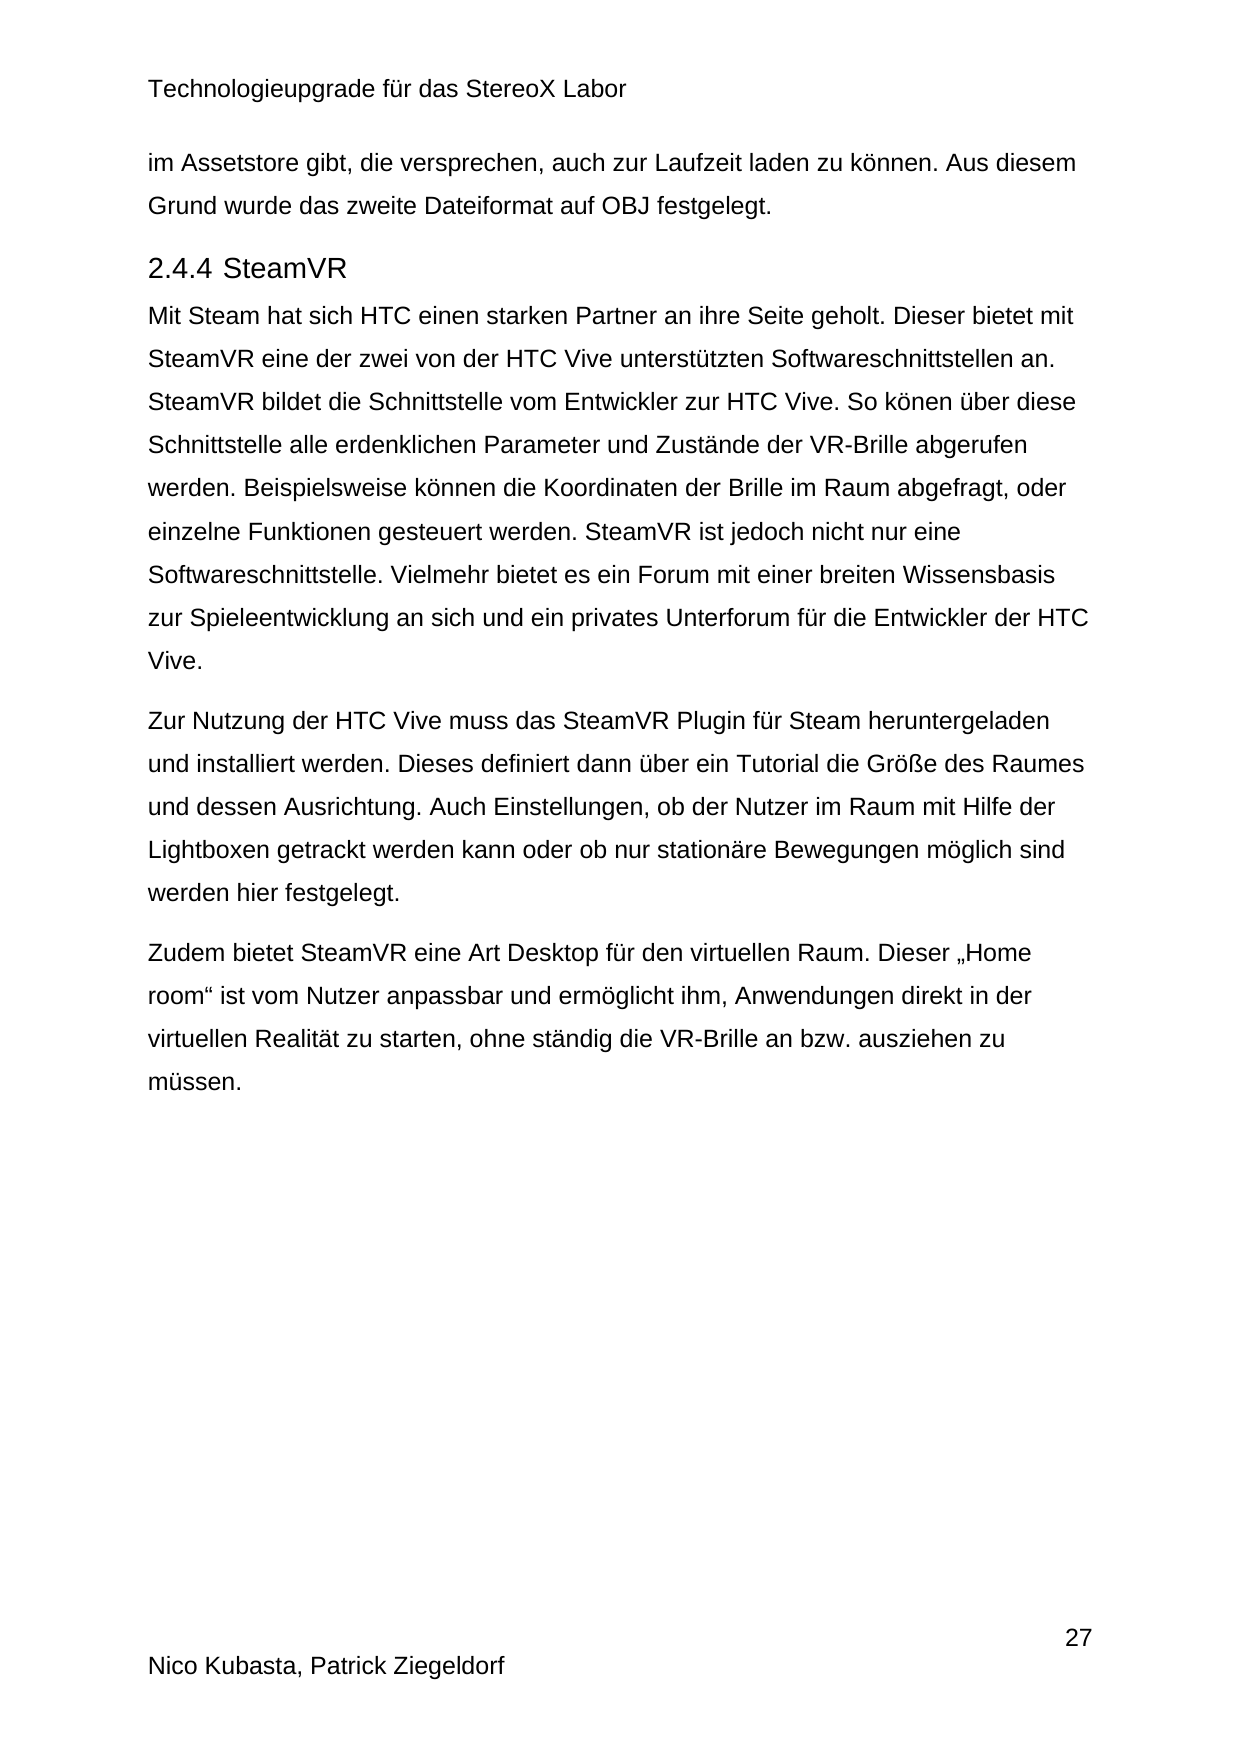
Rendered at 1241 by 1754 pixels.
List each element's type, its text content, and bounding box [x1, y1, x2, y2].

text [148, 148, 1092, 219]
text Zudem bietet SteamVR eine Art Desktop für den virtuellen Raum. Dieser „Home room“ ist vom Nutzer anpassbar und ermöglicht ihm, Anwendungen direkt in der virtuellen Realität zu starten, ohne ständig die VR-Brille an bzw. ausziehen zu müssen. [148, 938, 1092, 1096]
subtitle SteamVR [148, 251, 1092, 284]
text Zur Nutzung der HTC Vive muss das SteamVR Plugin für Steam heruntergeladen und installiert werden. Dieses definiert dann über ein Tutorial die Größe des Raumes und dessen Ausrichtung. Auch Einstellungen, ob der Nutzer im Raum mit Hilfe der Lightboxen getrackt werden kann oder ob nur stationäre Bewegungen möglich sind werden hier festgelegt. [148, 706, 1092, 907]
text Mit Steam hat sich HTC einen starken Partner an ihre Seite geholt. Dieser bietet mit SteamVR eine der zwei von der HTC Vive unterstützten Softwareschnittstellen an. SteamVR bildet die Schnittstelle vom Entwickler zur HTC Vive. So könen über diese Schnittstelle alle erdenklichen Parameter und Zustände der VR-Brille abgerufen werden. Beispielsweise können die Koordinaten der Brille im Raum abgefragt, oder einzelne Funktionen gesteuert werden. SteamVR ist jedoch nicht nur eine Softwareschnittstelle. Vielmehr bietet es ein Forum mit einer breiten Wissensbasis zur Spieleentwicklung an sich und ein privates Unterforum für die Entwickler der HTC Vive. [148, 301, 1092, 675]
